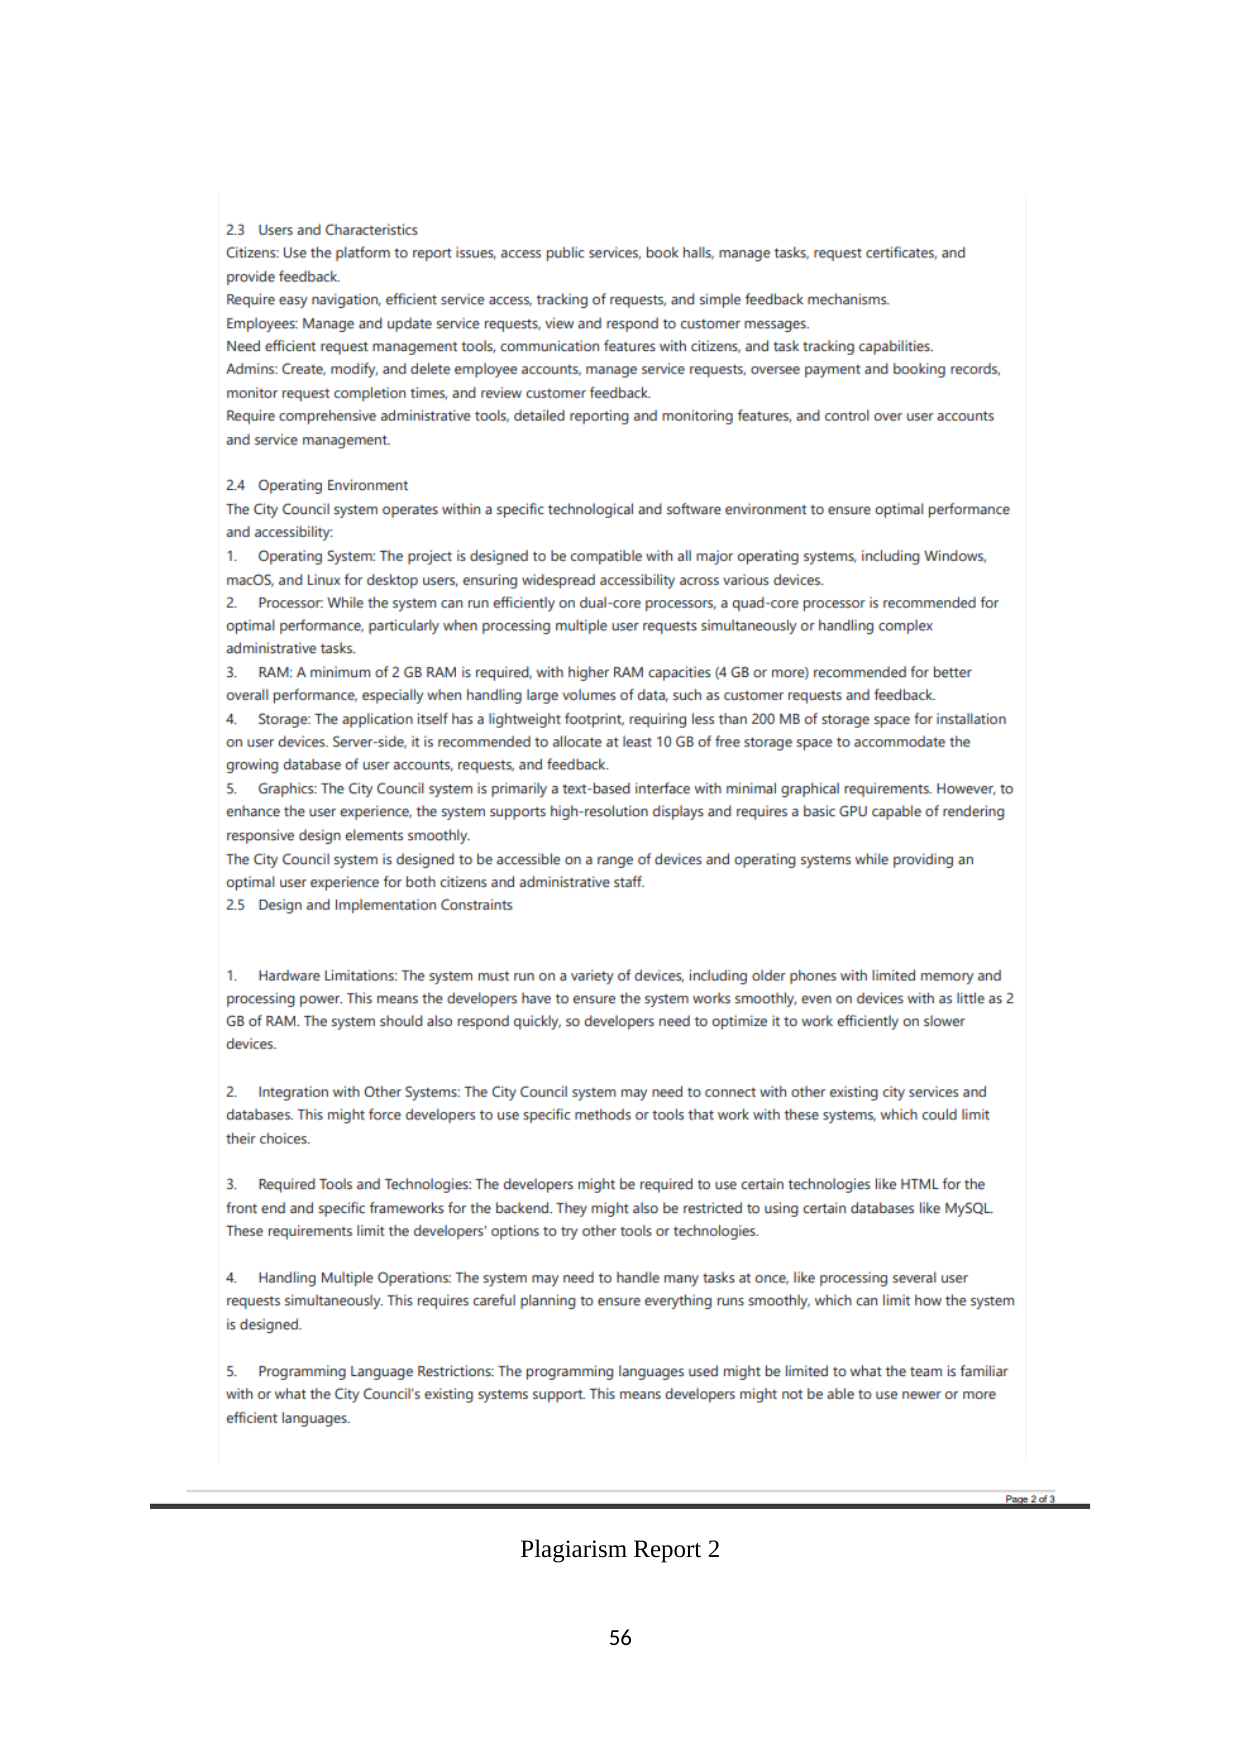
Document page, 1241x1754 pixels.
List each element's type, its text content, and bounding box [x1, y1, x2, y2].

text Plagiarism Report 2 [150, 1534, 1090, 1563]
picture [150, 150, 1091, 1509]
